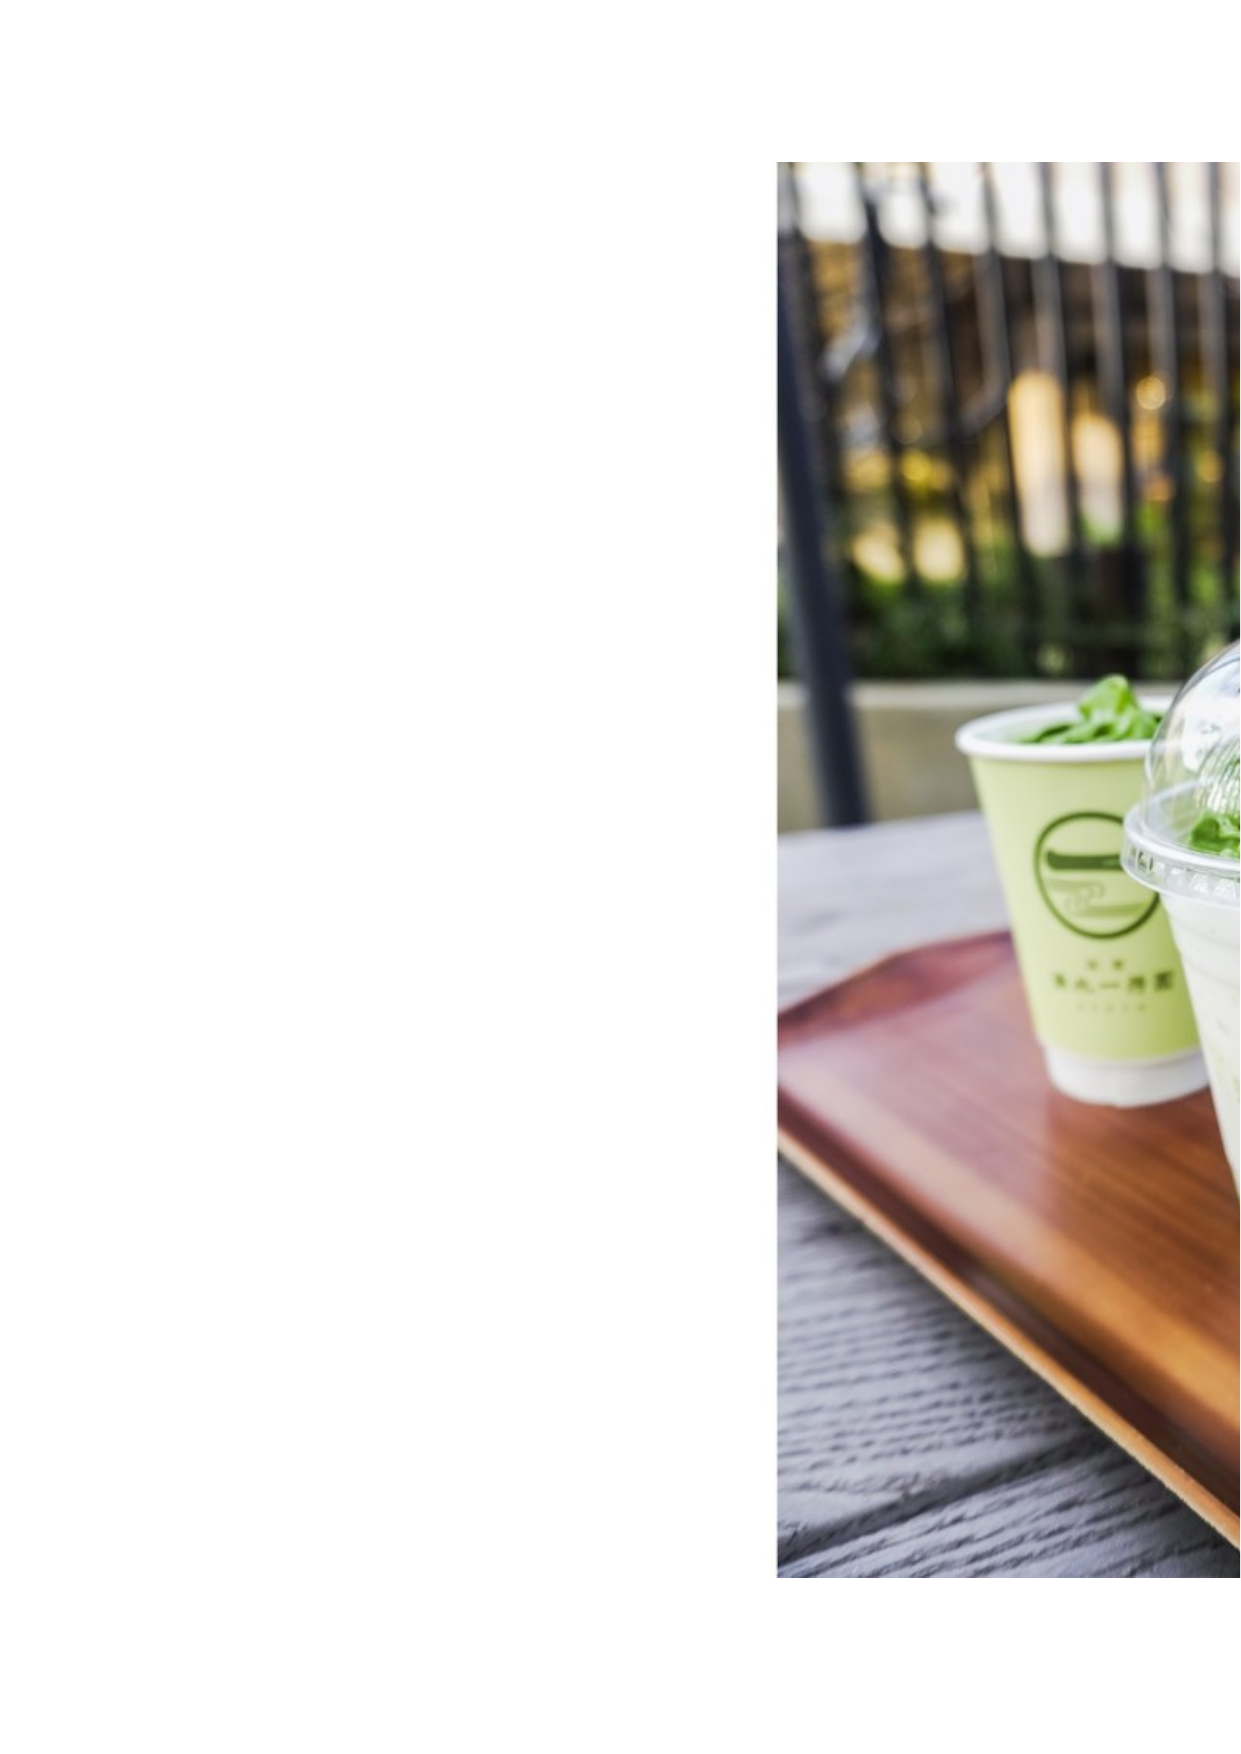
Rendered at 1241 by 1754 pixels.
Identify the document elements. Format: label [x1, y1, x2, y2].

picture [187, 162, 1241, 1578]
